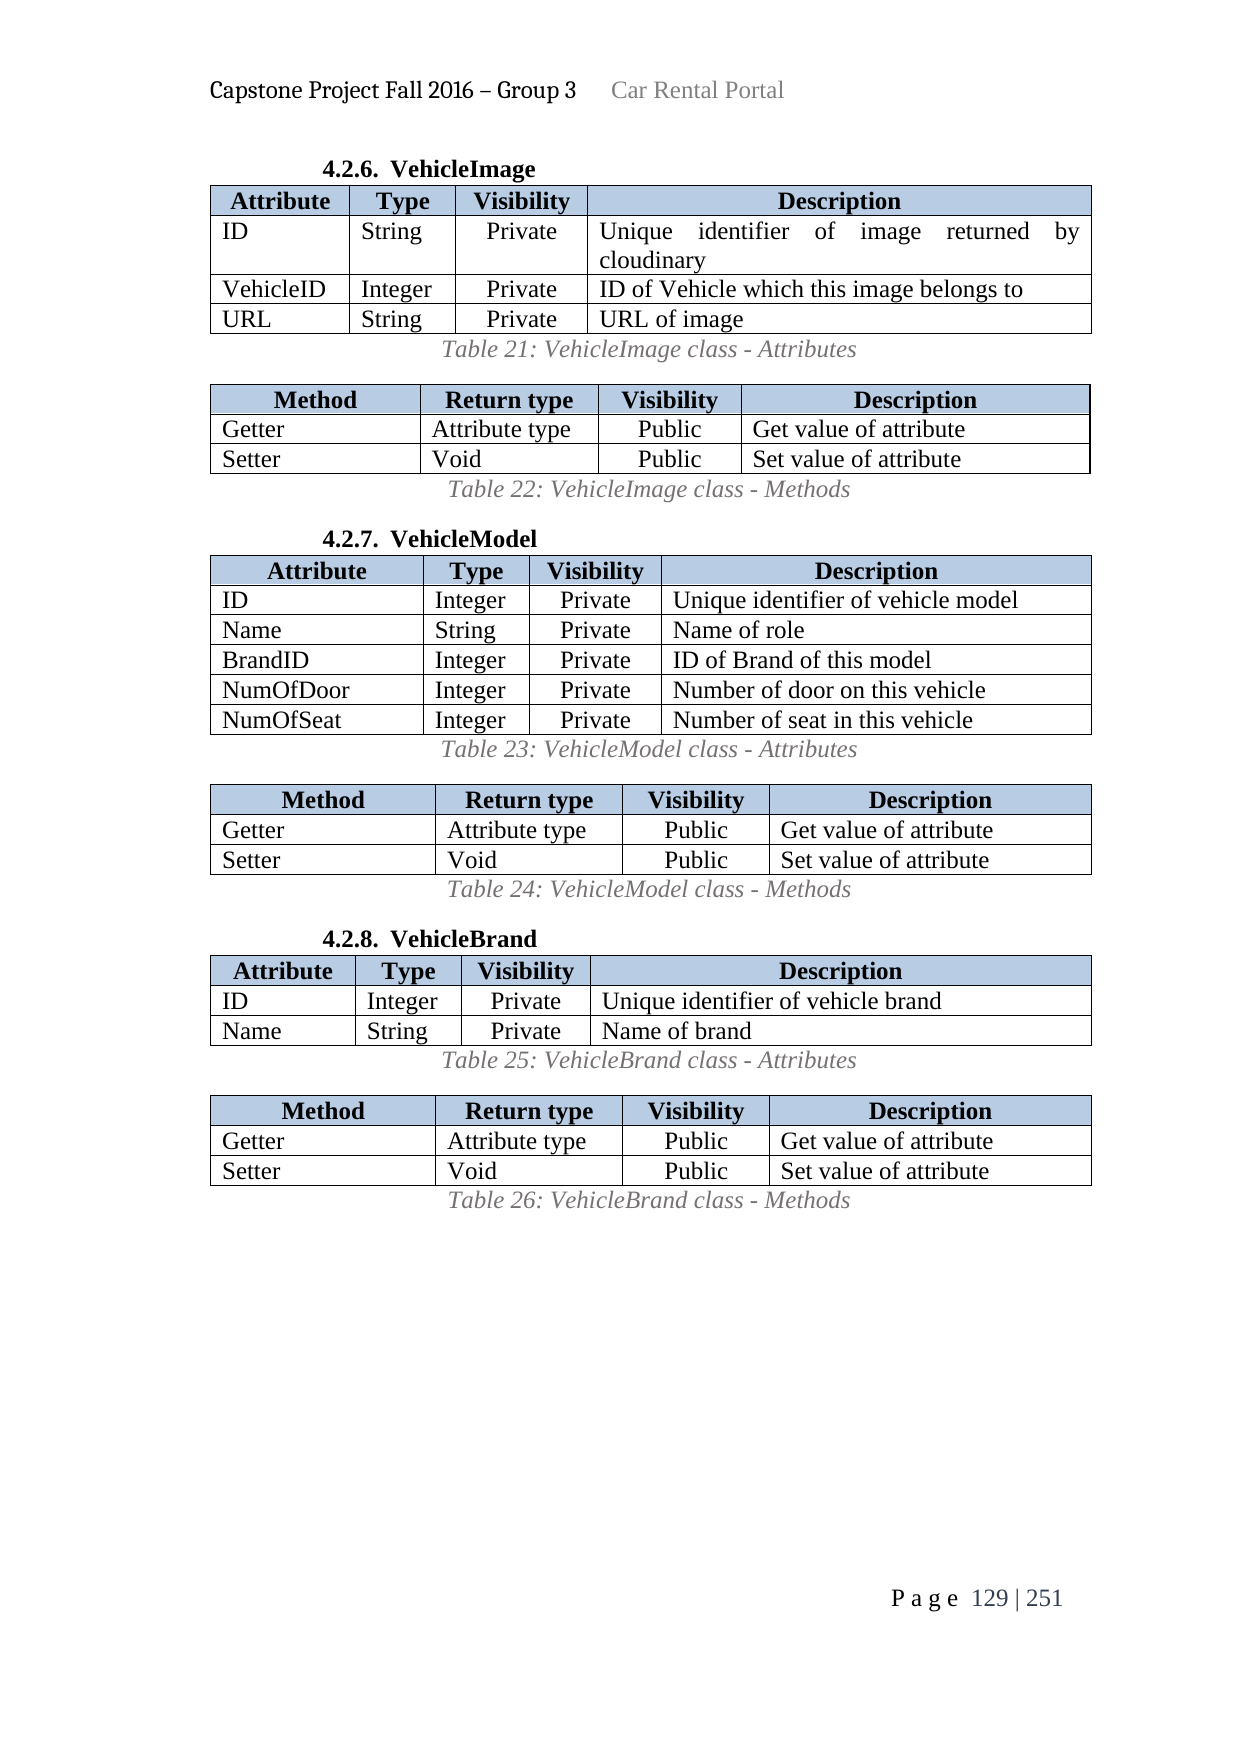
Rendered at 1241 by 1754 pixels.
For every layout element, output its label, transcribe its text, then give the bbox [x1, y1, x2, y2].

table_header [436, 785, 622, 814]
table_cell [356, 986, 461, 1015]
table_cell Setter [211, 444, 420, 473]
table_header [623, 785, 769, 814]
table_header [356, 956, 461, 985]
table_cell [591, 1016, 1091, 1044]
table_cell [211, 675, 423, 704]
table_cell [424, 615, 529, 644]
table_cell Attribute type [421, 415, 598, 443]
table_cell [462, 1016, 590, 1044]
table_cell Private [456, 275, 587, 303]
table_header Type [424, 556, 529, 584]
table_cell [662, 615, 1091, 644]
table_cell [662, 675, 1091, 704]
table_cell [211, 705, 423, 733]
text Table 22: VehicleImage class - Methods [210, 474, 1090, 503]
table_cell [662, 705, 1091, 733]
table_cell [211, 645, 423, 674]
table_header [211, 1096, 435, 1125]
table_cell ID [211, 216, 349, 273]
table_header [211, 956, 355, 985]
text Table 26: VehicleBrand class - Methods [210, 1186, 1090, 1214]
table_header Visibility [456, 186, 587, 215]
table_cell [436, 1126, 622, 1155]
table_cell Unique identifier of image returned by cloudinary [588, 216, 1091, 273]
table_header Method [211, 385, 420, 413]
table_cell URL of image [588, 304, 1091, 333]
subtitle VehicleModel [322, 524, 1090, 552]
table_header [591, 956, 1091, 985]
table_header Description [662, 556, 1091, 584]
table_cell String [350, 216, 455, 273]
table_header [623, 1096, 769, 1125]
table_cell Set value of attribute [742, 444, 1089, 473]
subtitle VehicleImage [322, 154, 1090, 183]
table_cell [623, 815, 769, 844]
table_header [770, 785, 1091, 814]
table_header Return type [421, 385, 598, 413]
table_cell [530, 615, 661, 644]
table_cell Void [421, 444, 598, 473]
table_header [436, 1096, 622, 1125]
subtitle VehicleBrand [322, 924, 1090, 953]
table_header Visibility [530, 556, 661, 584]
table_cell Integer [350, 275, 455, 303]
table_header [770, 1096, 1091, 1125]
table_header Description [742, 385, 1089, 413]
table_cell VehicleID [211, 275, 349, 303]
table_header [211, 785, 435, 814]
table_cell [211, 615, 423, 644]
table_header Visibility [599, 385, 741, 413]
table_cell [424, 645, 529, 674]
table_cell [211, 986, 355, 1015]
table_cell Integer [424, 586, 529, 614]
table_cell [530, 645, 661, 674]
table_cell Private [456, 304, 587, 333]
table_cell Get value of attribute [742, 415, 1089, 443]
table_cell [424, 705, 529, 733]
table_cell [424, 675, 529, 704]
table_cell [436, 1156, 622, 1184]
table_cell URL [211, 304, 349, 333]
table_cell Public [599, 444, 741, 473]
table_cell ID of Vehicle which this image belongs to [588, 275, 1091, 303]
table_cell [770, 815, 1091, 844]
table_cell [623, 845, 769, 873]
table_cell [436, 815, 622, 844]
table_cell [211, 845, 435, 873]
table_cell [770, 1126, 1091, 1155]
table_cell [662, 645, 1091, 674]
table_header Type [350, 186, 455, 215]
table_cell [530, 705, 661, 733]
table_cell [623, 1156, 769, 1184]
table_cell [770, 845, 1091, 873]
table_cell Private [530, 586, 661, 614]
text Table 21: VehicleImage class - Attributes [210, 334, 1090, 363]
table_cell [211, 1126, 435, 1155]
table_header Attribute [211, 556, 423, 584]
table_header Description [588, 186, 1091, 215]
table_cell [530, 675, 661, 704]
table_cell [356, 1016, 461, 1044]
table_cell String [350, 304, 455, 333]
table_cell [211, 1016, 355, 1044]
table_cell Private [456, 216, 587, 273]
table_cell Public [599, 415, 741, 443]
text Table 23: VehicleModel class - Attributes [210, 735, 1090, 763]
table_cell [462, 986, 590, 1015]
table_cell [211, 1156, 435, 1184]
table_header Attribute [211, 186, 349, 215]
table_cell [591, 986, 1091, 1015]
table_cell Getter [211, 415, 420, 443]
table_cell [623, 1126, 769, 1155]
text Table 25: VehicleBrand class - Attributes [210, 1046, 1090, 1074]
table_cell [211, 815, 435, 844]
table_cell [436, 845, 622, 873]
table_cell ID [211, 586, 423, 614]
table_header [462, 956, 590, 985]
text Table 24: VehicleModel class - Methods [210, 875, 1090, 903]
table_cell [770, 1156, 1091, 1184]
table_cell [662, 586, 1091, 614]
